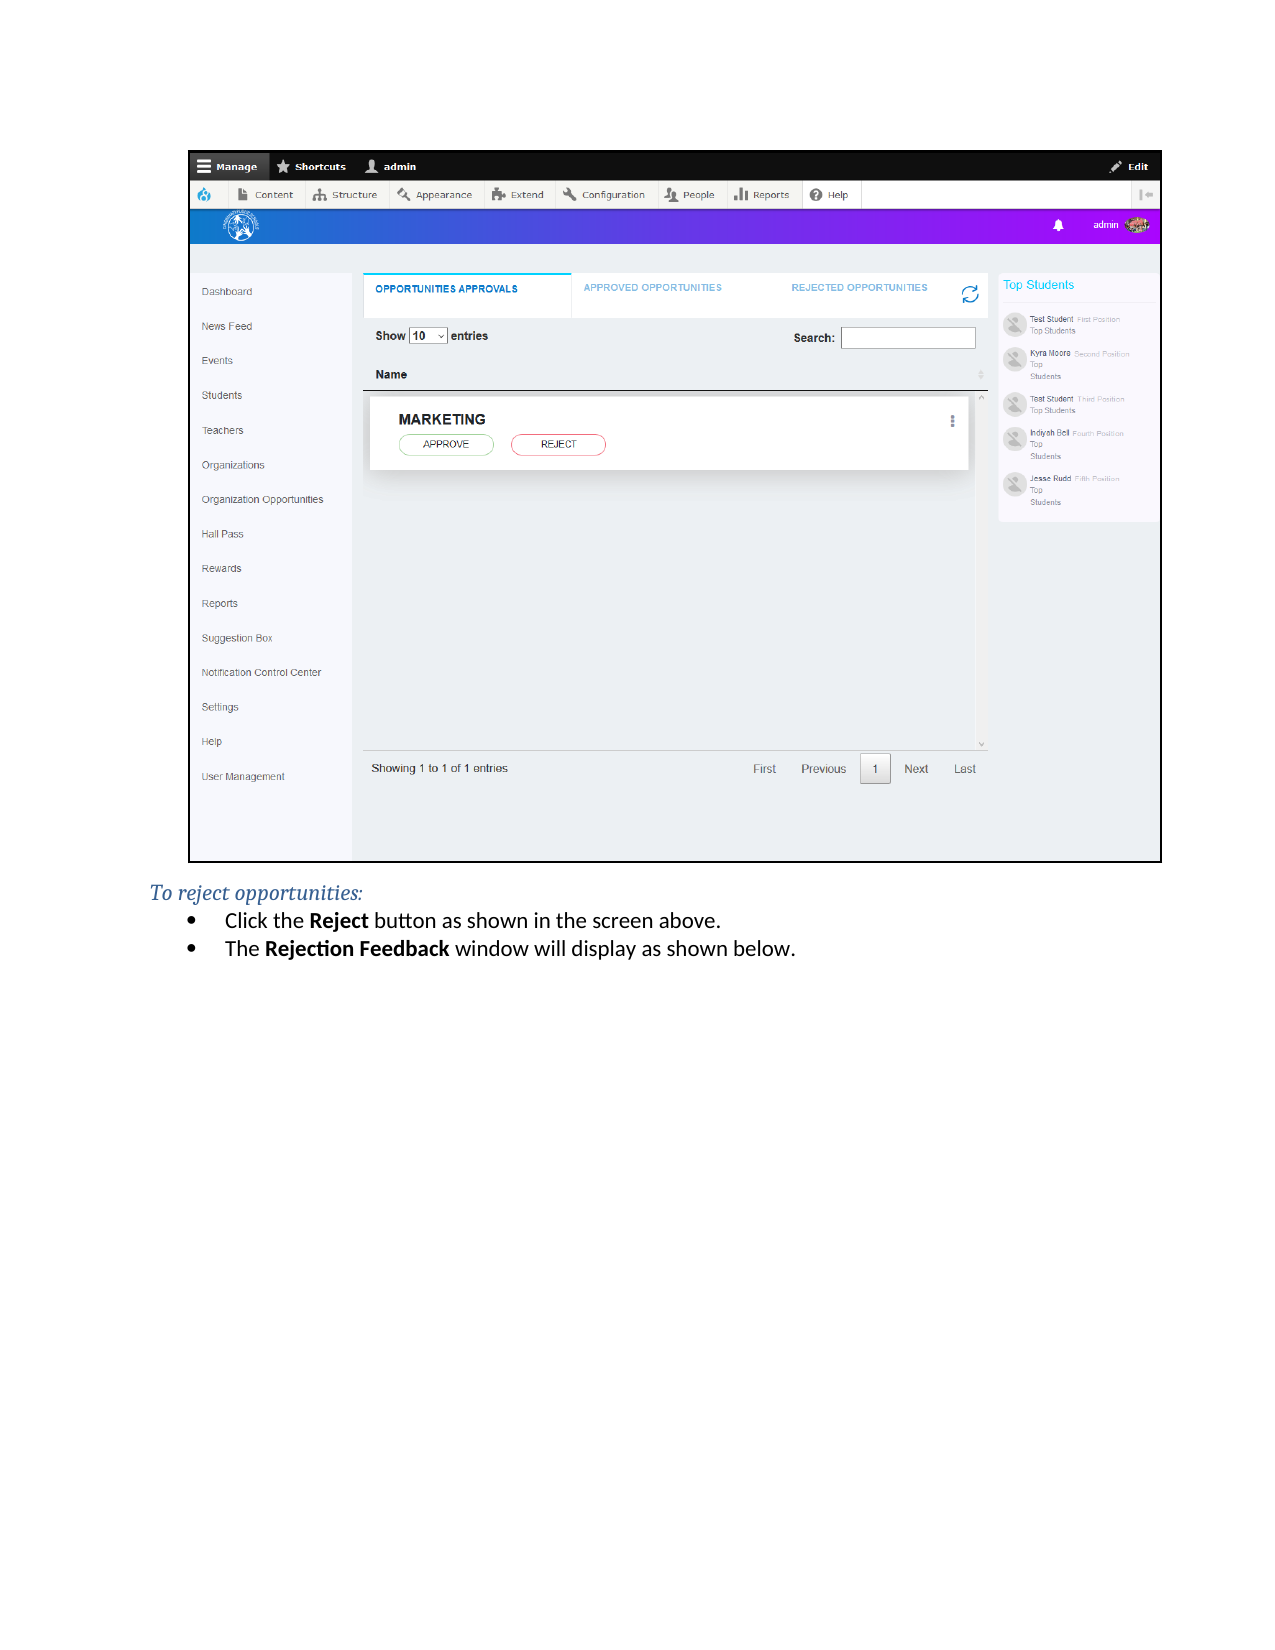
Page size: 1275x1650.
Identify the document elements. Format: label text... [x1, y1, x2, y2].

subtitle To reject opportunities: [150, 880, 1125, 906]
list Click the Reject button as shown in the screen above. [187, 906, 1125, 934]
list The Rejection Feedback window will display as shown below. [187, 934, 1125, 962]
picture [190, 153, 1160, 861]
